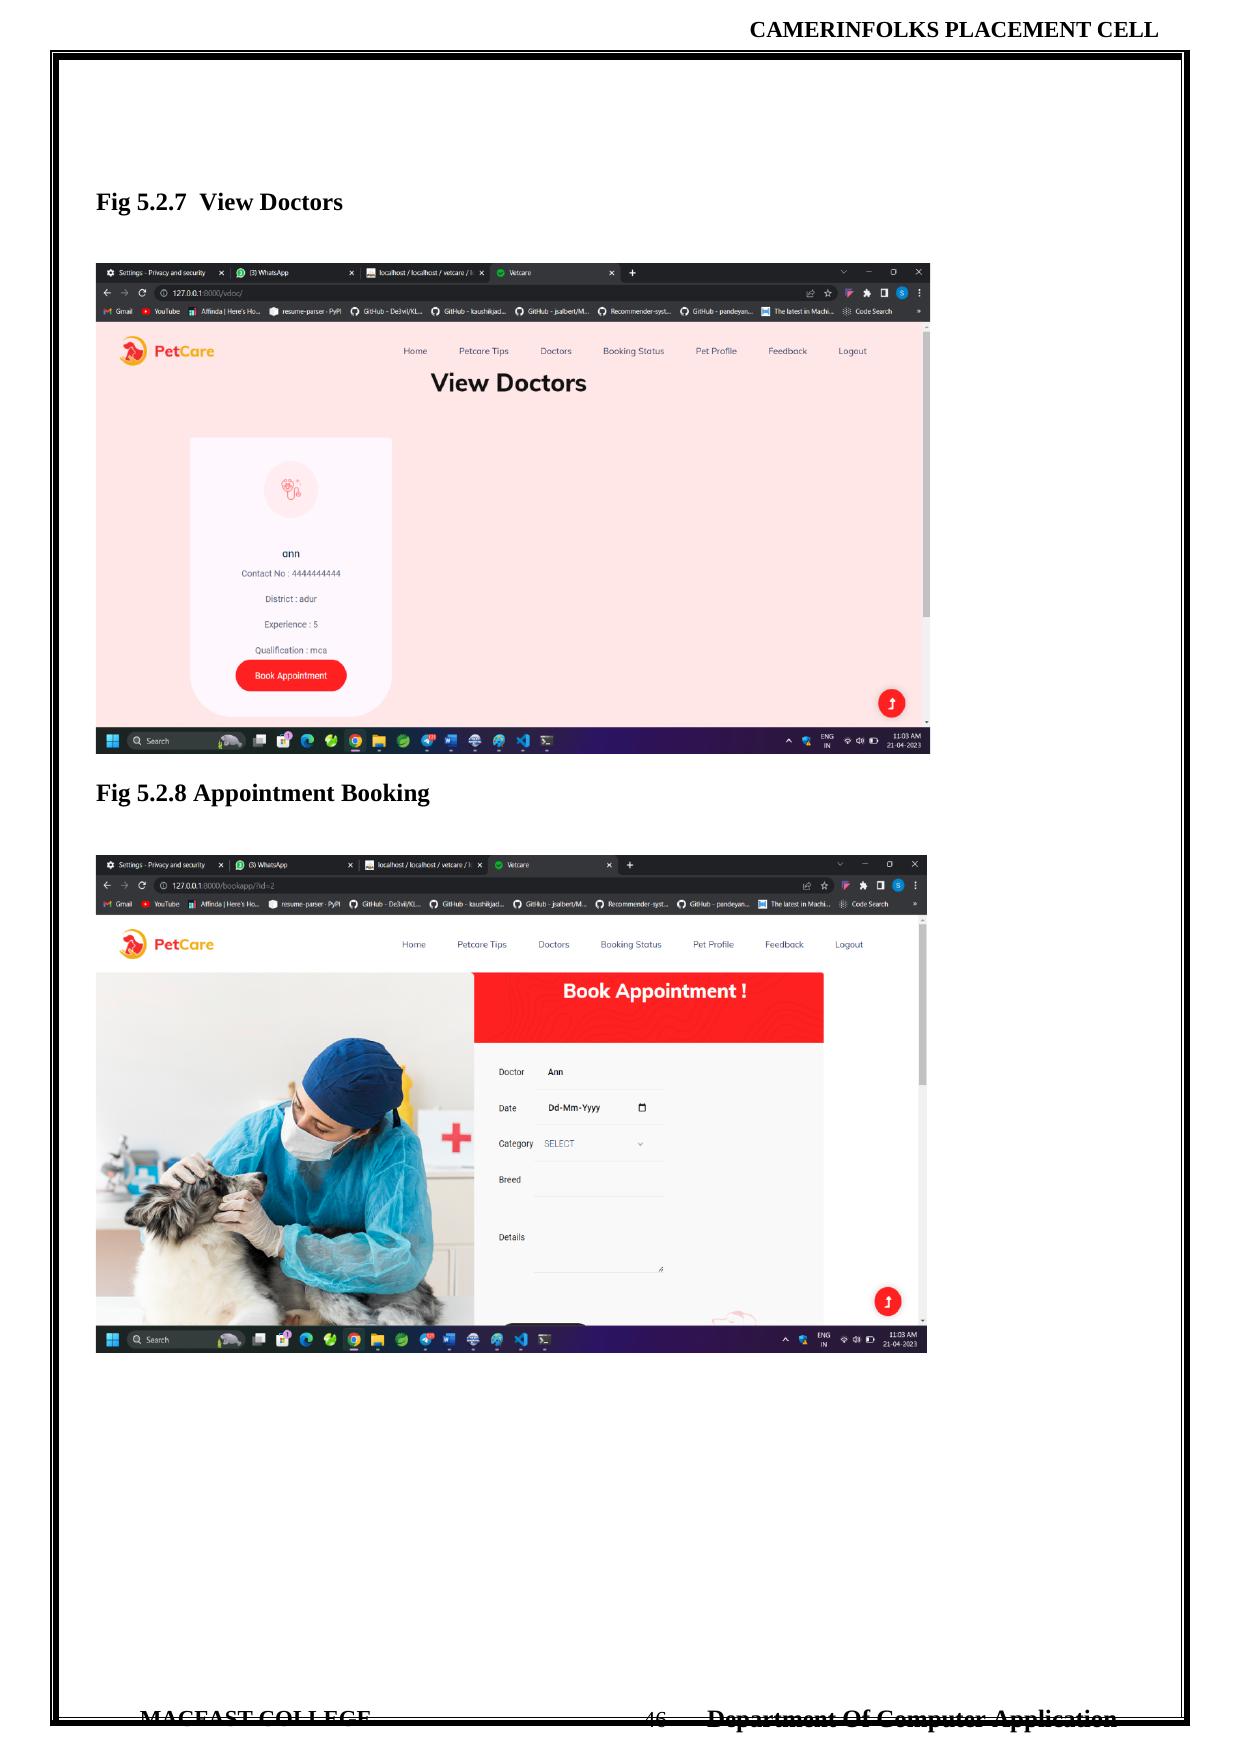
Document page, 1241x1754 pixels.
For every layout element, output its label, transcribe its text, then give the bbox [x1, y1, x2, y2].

text Fig 5.2.8 Appointment Booking [96, 778, 1180, 807]
picture [95, 855, 927, 1353]
picture [95, 263, 930, 754]
text Fig 5.2.7 View Doctors [96, 187, 1180, 216]
